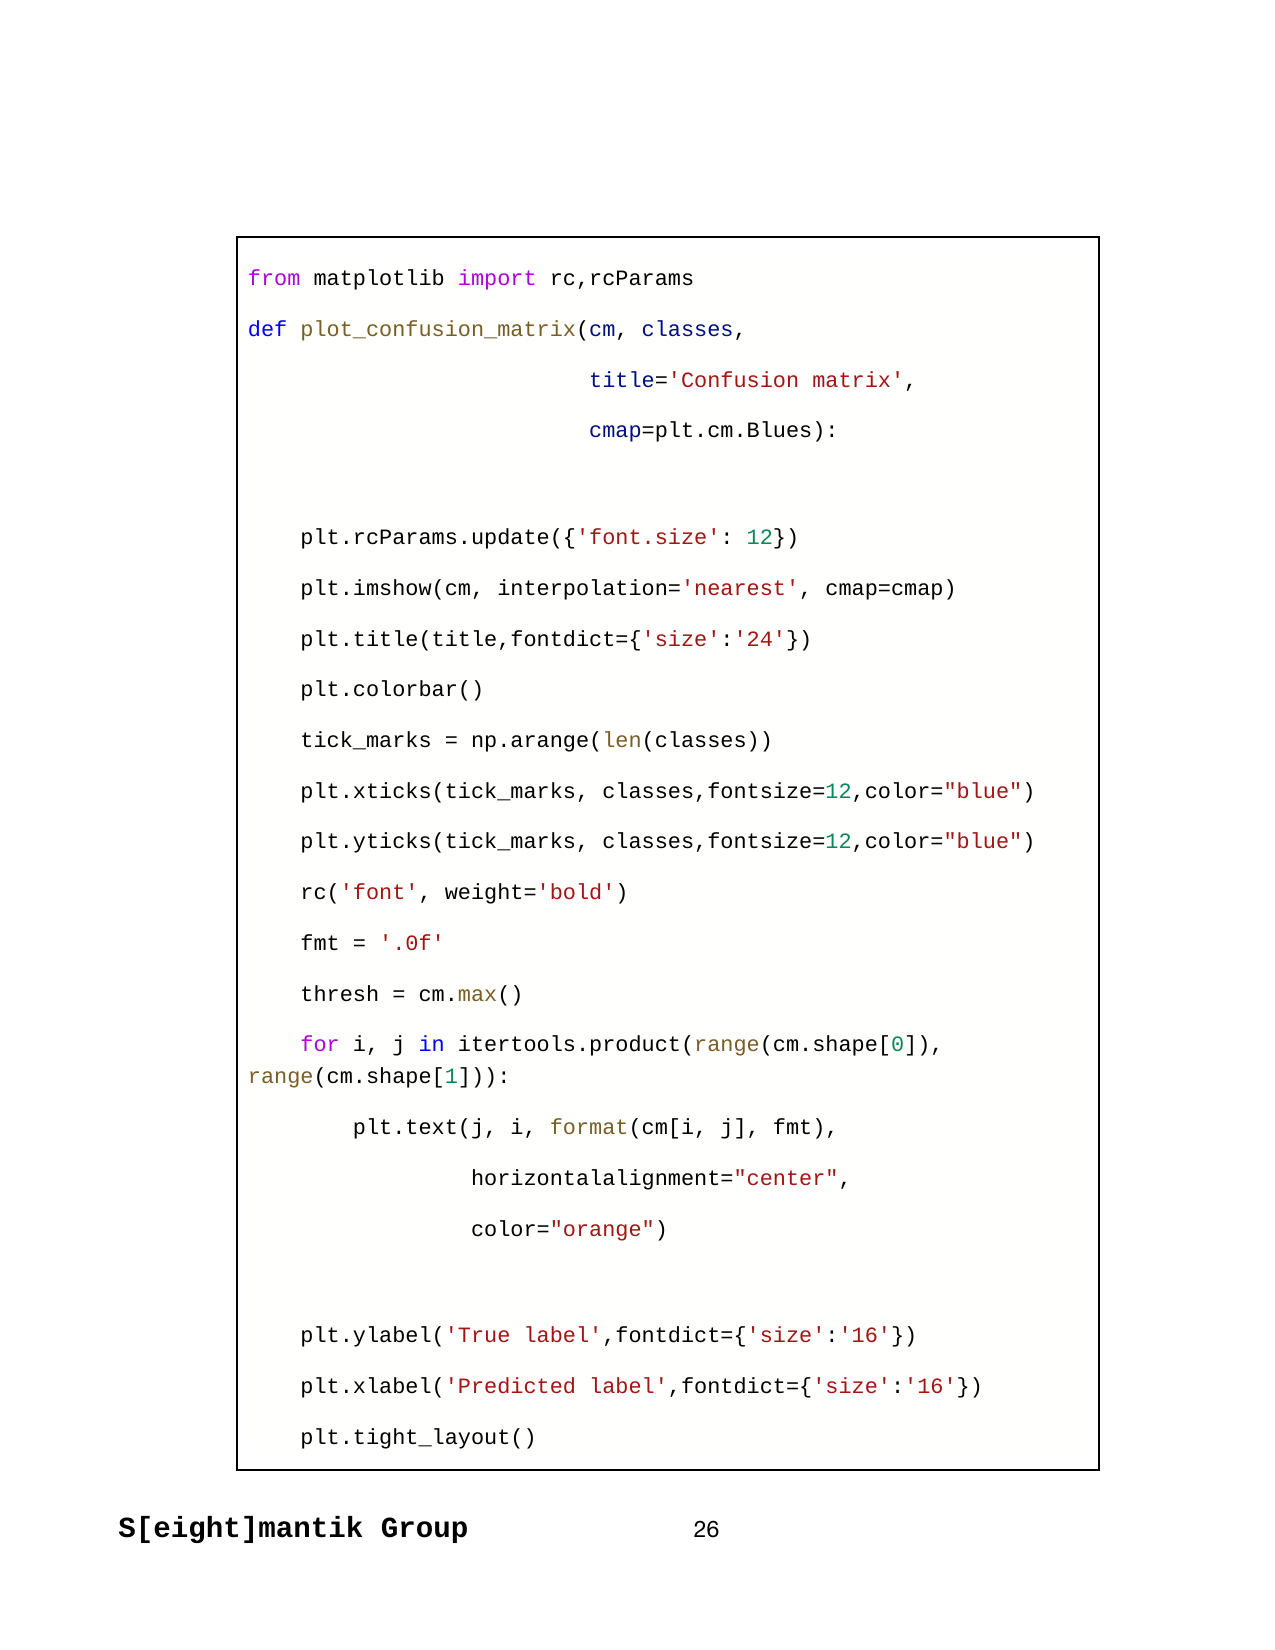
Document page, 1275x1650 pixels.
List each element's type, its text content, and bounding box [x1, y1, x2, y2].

table_header from matplotlib import rc,rcParams def plot_confusion_matrix(cm, classes, title='Confusion matrix', cmap=plt.cm.Blues): plt.rcParams.update({'font.size': 12}) plt.imshow(cm, interpolation='nearest', cmap=cmap) plt.title(title,fontdict={'size':'24'}) plt.colorbar() tick_marks = np.arange(len(classes)) plt.xticks(tick_marks, classes,fontsize=12,color="blue") plt.yticks(tick_marks, classes,fontsize=12,color="blue") rc('font', weight='bold') fmt = '.0f' thresh = cm.max() for i, j in itertools.product(range(cm.shape[0]), range(cm.shape[1])): plt.text(j, i, format(cm[i, j], fmt), horizontalalignment="center", color="orange") plt.ylabel('True label',fontdict={'size':'16'}) plt.xlabel('Predicted label',fontdict={'size':'16'}) plt.tight_layout() [238, 238, 1098, 1469]
